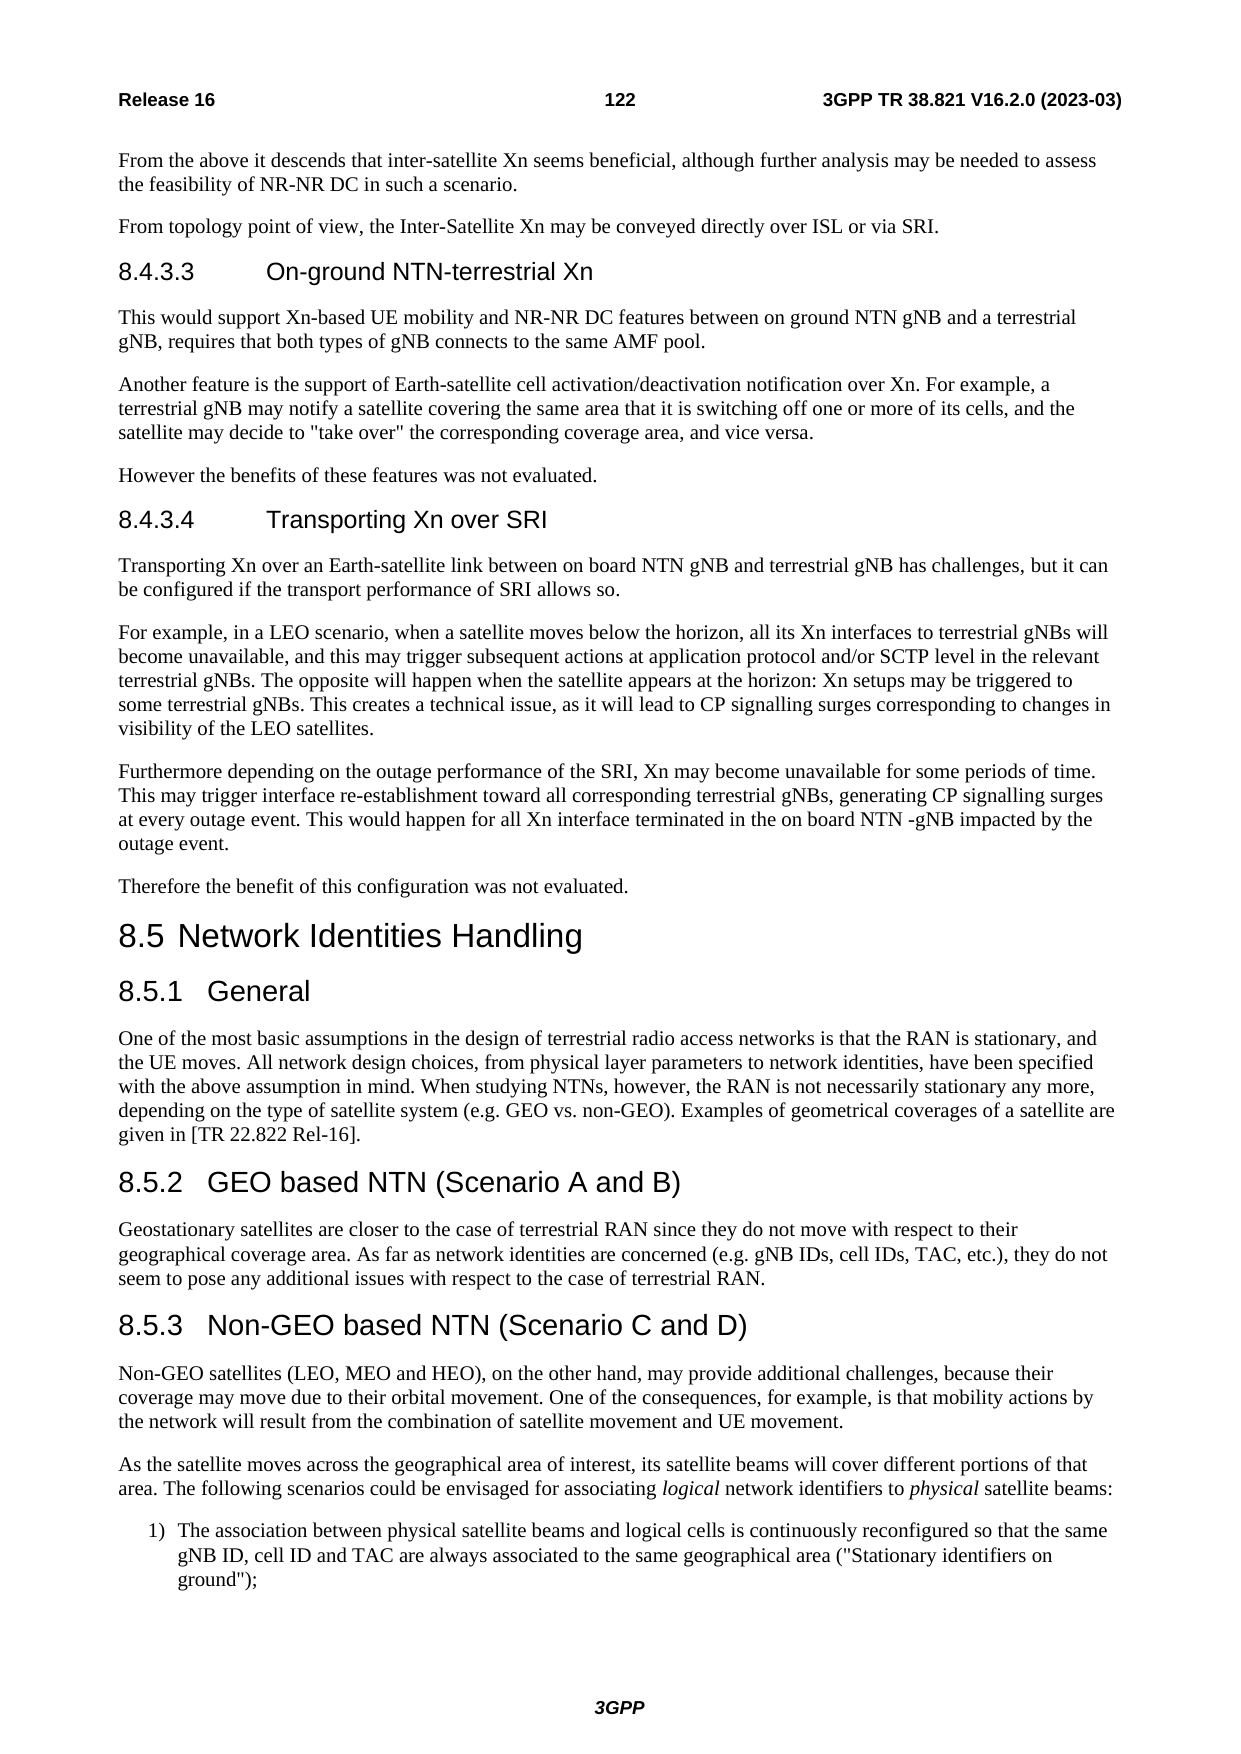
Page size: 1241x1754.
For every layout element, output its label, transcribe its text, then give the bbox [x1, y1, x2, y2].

subtitle 8.5.1 General [118, 974, 1122, 1007]
text This would support Xn-based UE mobility and NR-NR DC features between on ground NTN gNB and a terrestrial gNB, requires that both types of gNB connects to the same AMF pool. [118, 305, 1122, 353]
text 1) The association between physical satellite beams and logical cells is continuously reconfigured so that the same gNB ID, cell ID and TAC are always associated to the same geographical area ("Stationary identifiers on ground"); [148, 1518, 1122, 1591]
text However the benefits of these features was not evaluated. [118, 462, 1122, 487]
text Non-GEO satellites (LEO, MEO and HEO), on the other hand, may provide additional challenges, because their coverage may move due to their orbital movement. One of the consequences, for example, is that mobility actions by the network will result from the combination of satellite movement and UE movement. [118, 1361, 1122, 1433]
text One of the most basic assumptions in the design of terrestrial radio access networks is that the RAN is stationary, and the UE moves. All network design choices, from physical layer parameters to network identities, have been specified with the above assumption in mind. When studying NTNs, however, the RAN is not necessarily stationary any more, depending on the type of satellite system (e.g. GEO vs. non-GEO). Examples of geometrical coverages of a satellite are given in [TR 22.822 Rel-16]. [118, 1026, 1122, 1146]
subtitle 8.5 Network Identities Handling [118, 917, 1122, 955]
text As the satellite moves across the geographical area of interest, its satellite beams will cover different portions of that area. The following scenarios could be envisaged for associating logical network identifiers to physical satellite beams: [118, 1452, 1122, 1500]
text Furthermore depending on the outage performance of the SRI, Xn may become unavailable for some periods of time. This may trigger interface re-establishment toward all corresponding terrestrial gNBs, generating CP signalling surges at every outage event. This would happen for all Xn interface terminated in the on board NTN -gNB impacted by the outage event. [118, 759, 1122, 855]
subtitle 8.4.3.3 On-ground NTN-terrestrial Xn [118, 257, 1122, 286]
subtitle 8.5.3 Non-GEO based NTN (Scenario C and D) [118, 1308, 1122, 1342]
text Transporting Xn over an Earth-satellite link between on board NTN gNB and terrestrial gNB has challenges, but it can be configured if the transport performance of SRI allows so. [118, 553, 1122, 601]
subtitle 8.4.3.4 Transporting Xn over SRI [118, 505, 1122, 534]
subtitle 8.5.2 GEO based NTN (Scenario A and B) [118, 1165, 1122, 1199]
text Another feature is the support of Earth-satellite cell activation/deactivation notification over Xn. For example, a terrestrial gNB may notify a satellite covering the same area that it is switching off one or more of its cells, and the satellite may decide to "take over" the corresponding coverage area, and vice versa. [118, 372, 1122, 444]
text From topology point of view, the Inter-Satellite Xn may be conveyed directly over ISL or via SRI. [118, 214, 1122, 238]
text Therefore the benefit of this configuration was not evaluated. [118, 874, 1122, 898]
text For example, in a LEO scenario, when a satellite moves below the horizon, all its Xn interfaces to terrestrial gNBs will become unavailable, and this may trigger subsequent actions at application protocol and/or SCTP level in the relevant terrestrial gNBs. The opposite will happen when the satellite appears at the horizon: Xn setups may be triggered to some terrestrial gNBs. This creates a technical issue, as it will lead to CP signalling surges corresponding to changes in visibility of the LEO satellites. [118, 620, 1122, 740]
text Geostationary satellites are closer to the case of terrestrial RAN since they do not move with respect to their geographical coverage area. As far as network identities are concerned (e.g. gNB IDs, cell IDs, TAC, etc.), they do not seem to pose any additional issues with respect to the case of terrestrial RAN. [118, 1217, 1122, 1289]
text From the above it descends that inter-satellite Xn seems beneficial, although further analysis may be needed to assess the feasibility of NR-NR DC in such a scenario. [118, 147, 1122, 196]
